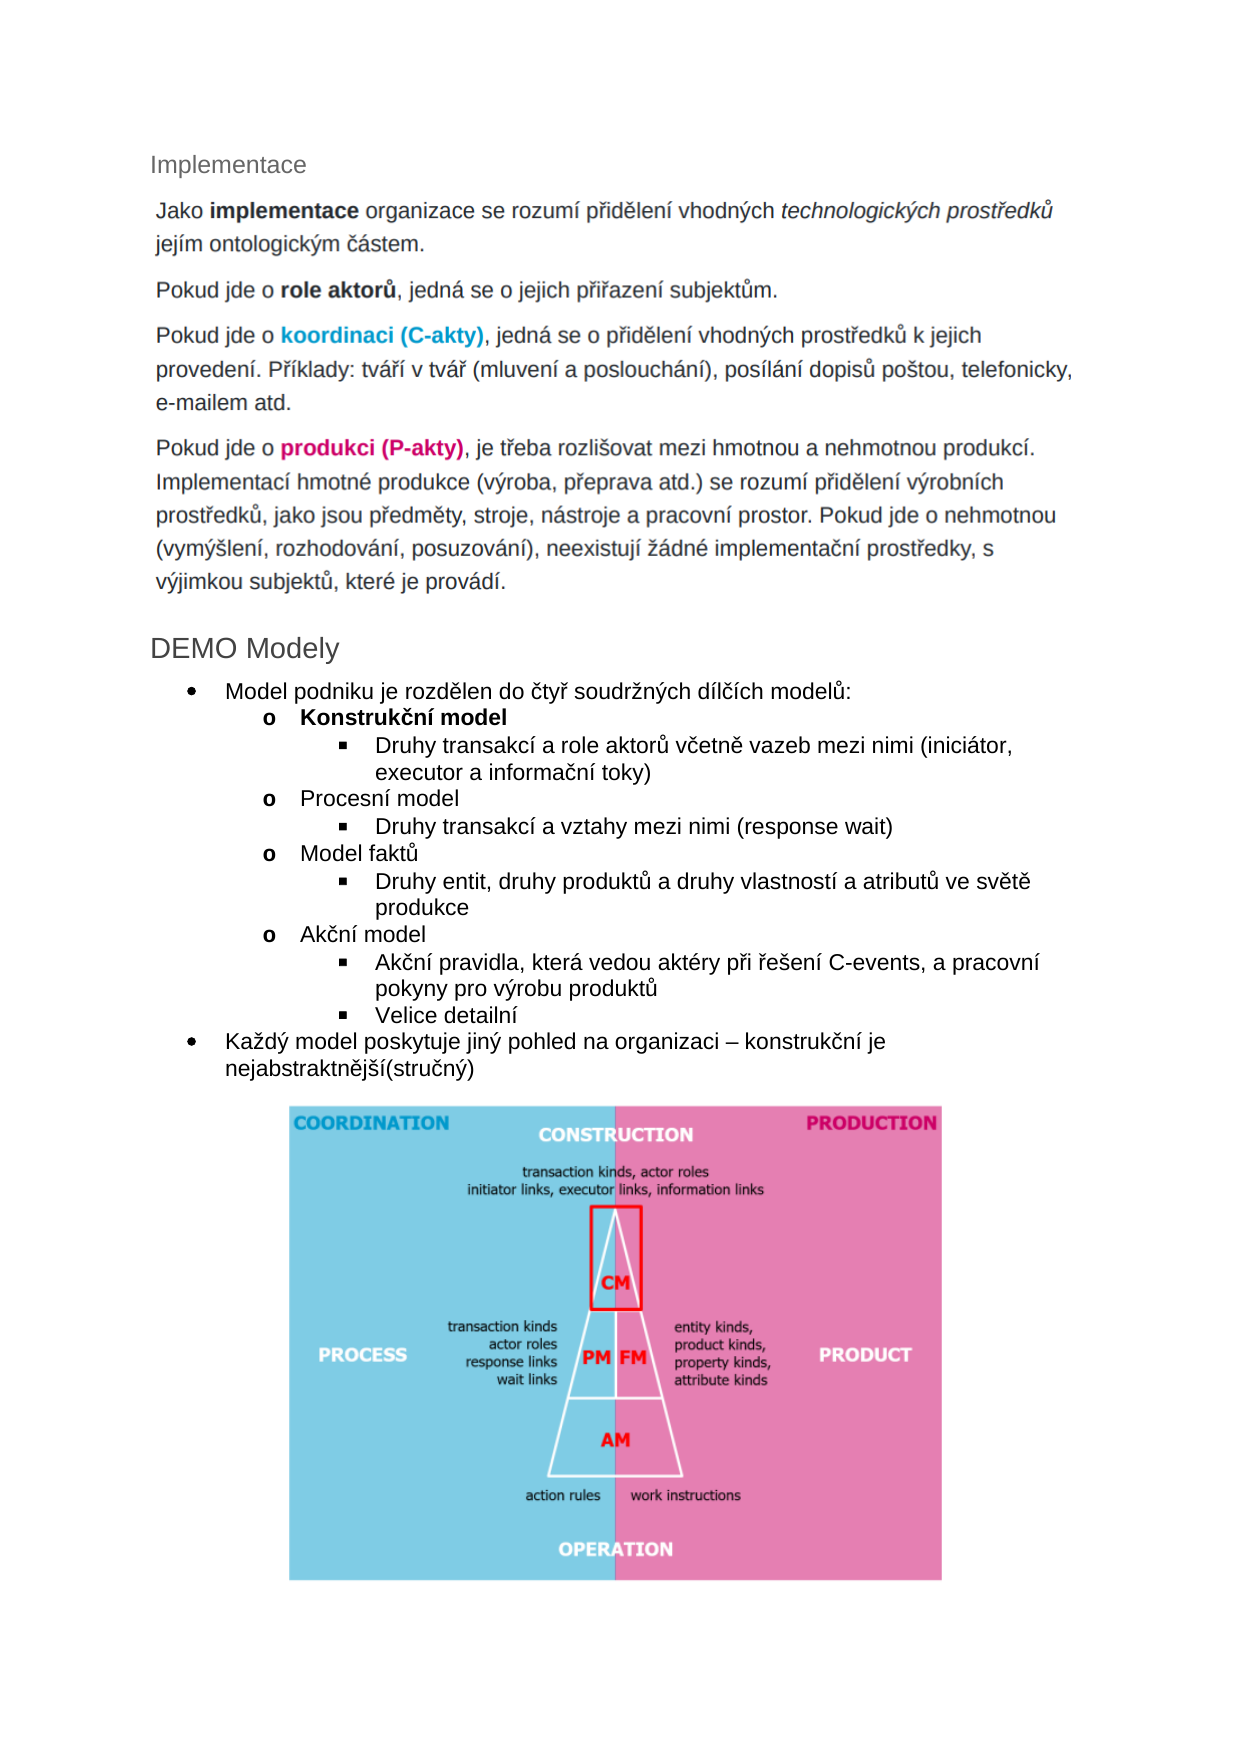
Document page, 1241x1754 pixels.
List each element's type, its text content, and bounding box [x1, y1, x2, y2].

list Každý model poskytuje jiný pohled na organizaci – konstrukční je nejabstraktnější(stručný) [187, 1028, 1090, 1081]
subtitle Implementace [150, 150, 1090, 179]
picture [242, 1093, 998, 1598]
list Procesní model [262, 785, 1090, 813]
list Druhy transakcí a role aktorů včetně vazeb mezi nimi (iniciátor, executor a informační toky) [337, 732, 1090, 785]
list Druhy transakcí a vztahy mezi nimi (response wait) [337, 813, 1090, 840]
list Velice detailní [337, 1002, 1090, 1028]
list Model podniku je rozdělen do čtyř soudržných dílčích modelů: [187, 678, 1090, 704]
subtitle DEMO Modely [150, 631, 1090, 664]
list Akční model [262, 921, 1090, 949]
picture [150, 191, 1091, 598]
list Druhy entit, druhy produktů a druhy vlastností a atributů ve světě produkce [337, 868, 1090, 921]
list Akční pravidla, která vedou aktéry při řešení C-events, a pracovní pokyny pro výrobu produktů [337, 949, 1090, 1002]
list Konstrukční model [262, 704, 1090, 732]
list Model faktů [262, 840, 1090, 868]
